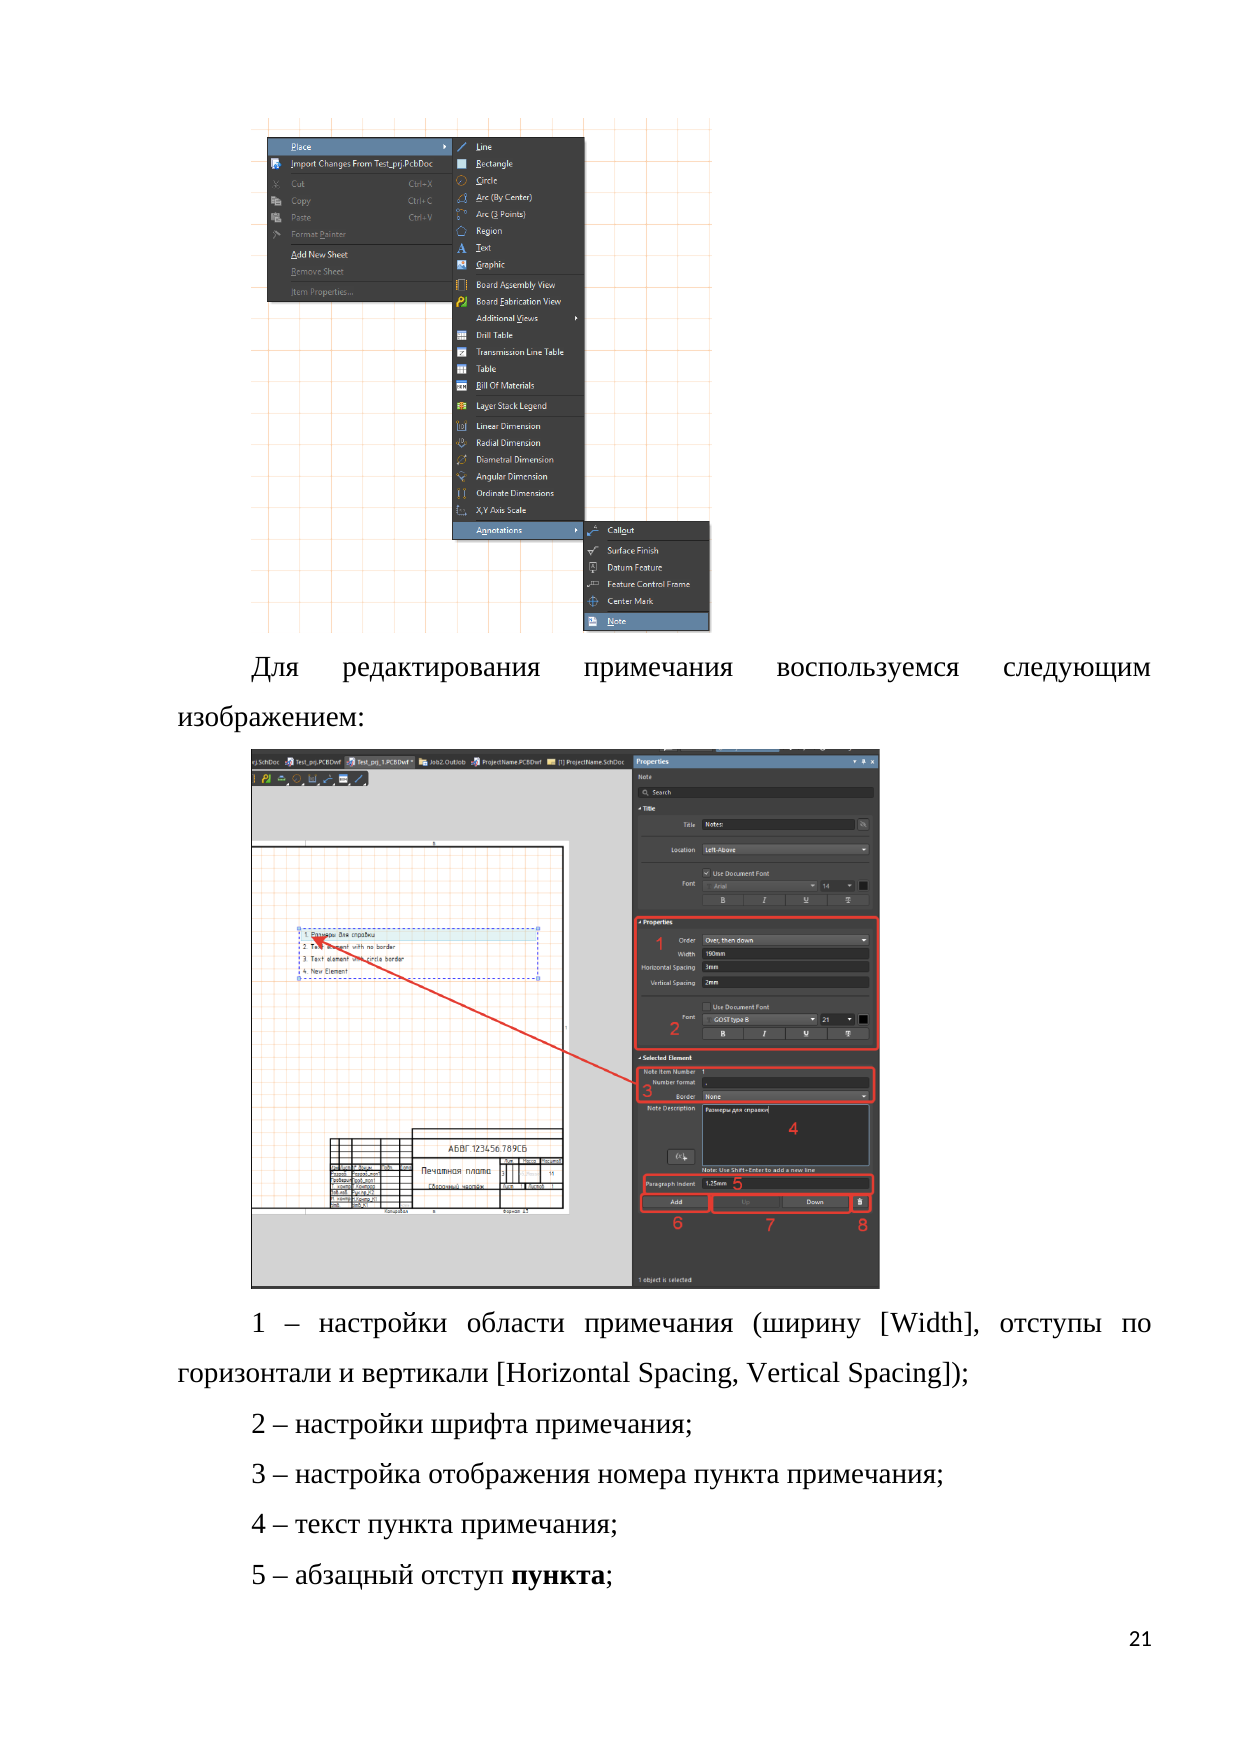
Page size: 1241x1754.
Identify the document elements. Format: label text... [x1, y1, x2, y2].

text 2 – настройки шрифта примечания; [177, 1406, 1152, 1439]
text 5 – абзацный отступ пункта; [177, 1557, 1152, 1590]
text 4 – текст пункта примечания; [177, 1506, 1152, 1540]
text 3 – настройка отображения номера пункта примечания; [177, 1456, 1152, 1490]
picture [251, 118, 712, 633]
text 1 – настройки области примечания (ширину [Width], отступы по горизонтали и вертикали [Horizontal Spacing, Vertical Spacing]); [177, 1305, 1152, 1389]
picture [251, 749, 880, 1289]
text Для редактирования примечания воспользуемся следующим изображением: [177, 649, 1152, 733]
